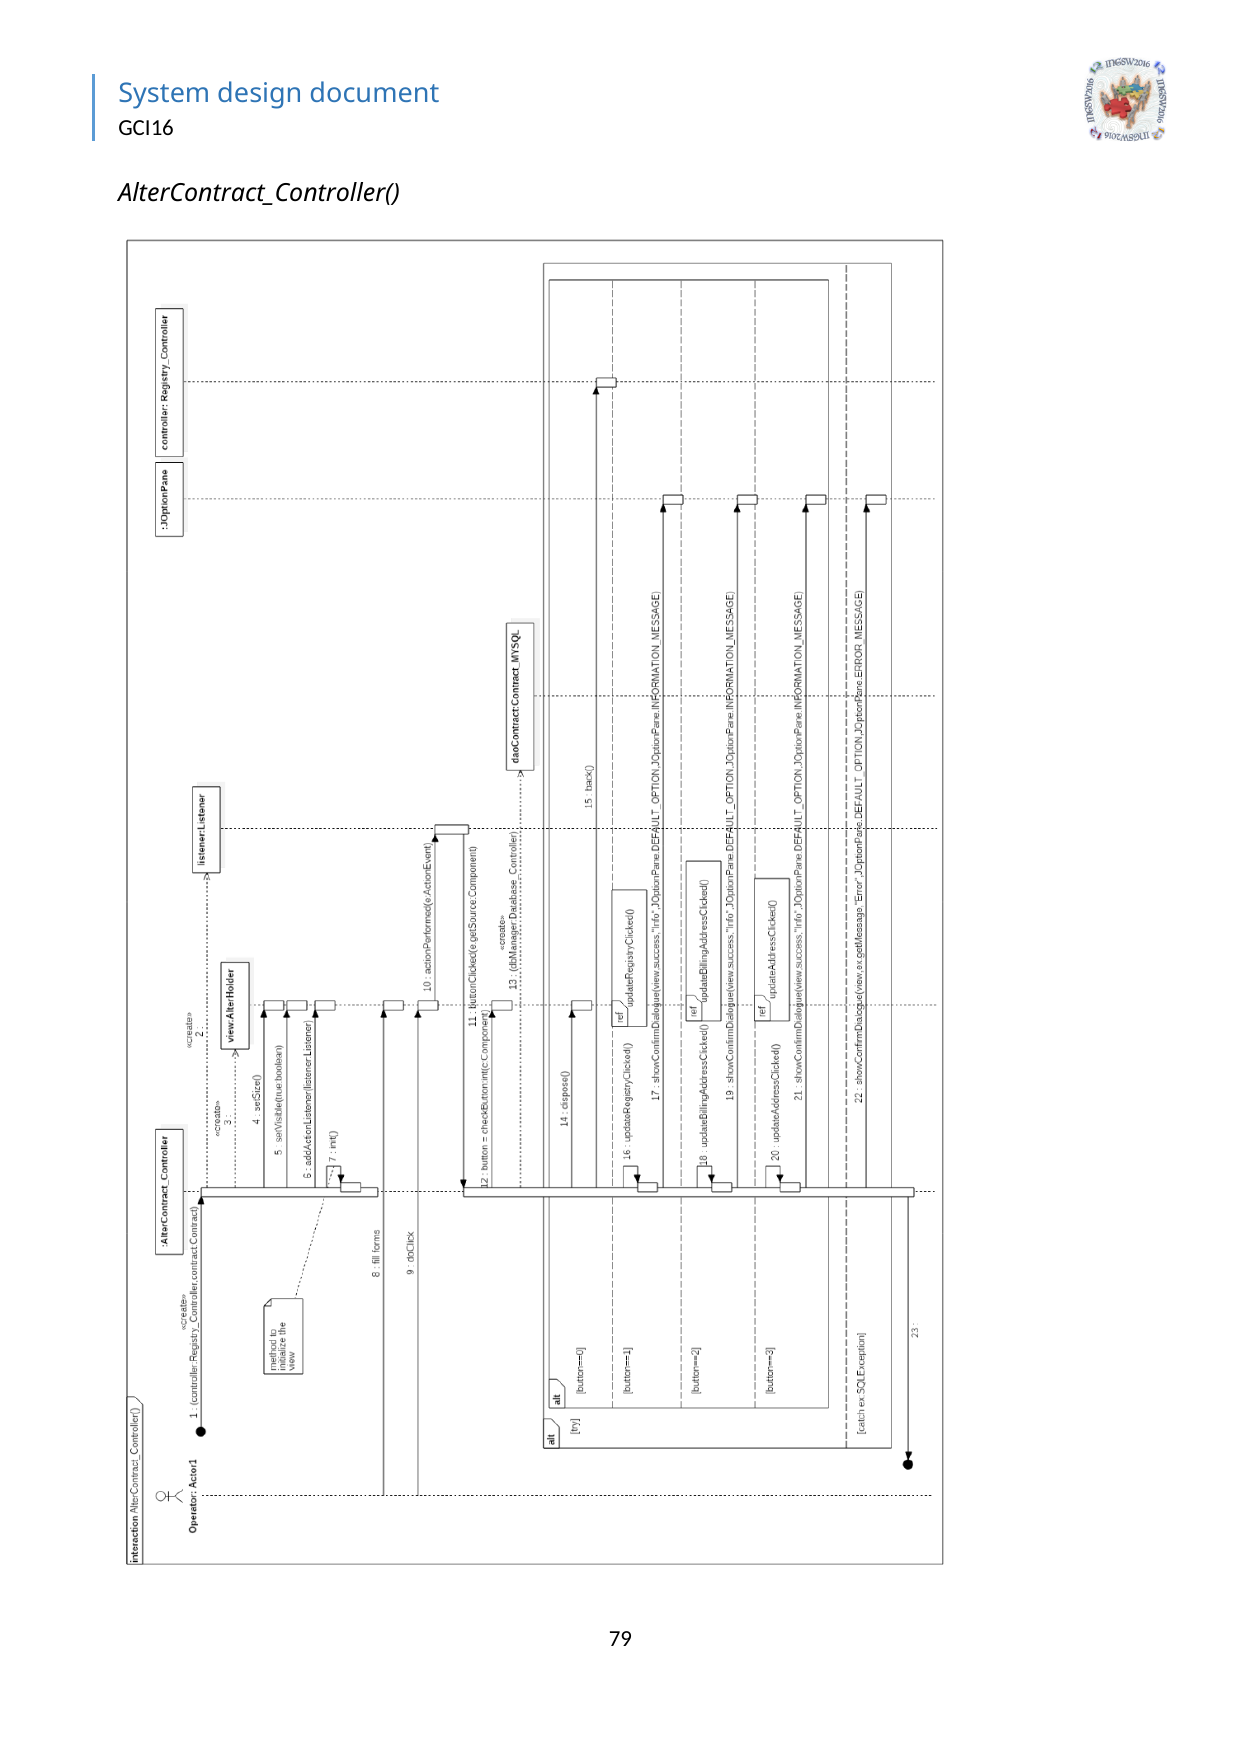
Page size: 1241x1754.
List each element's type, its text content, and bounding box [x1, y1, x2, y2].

picture [120, 213, 970, 1570]
subtitle AlterContract_Controller() [118, 175, 1122, 209]
picture [1076, 55, 1171, 149]
